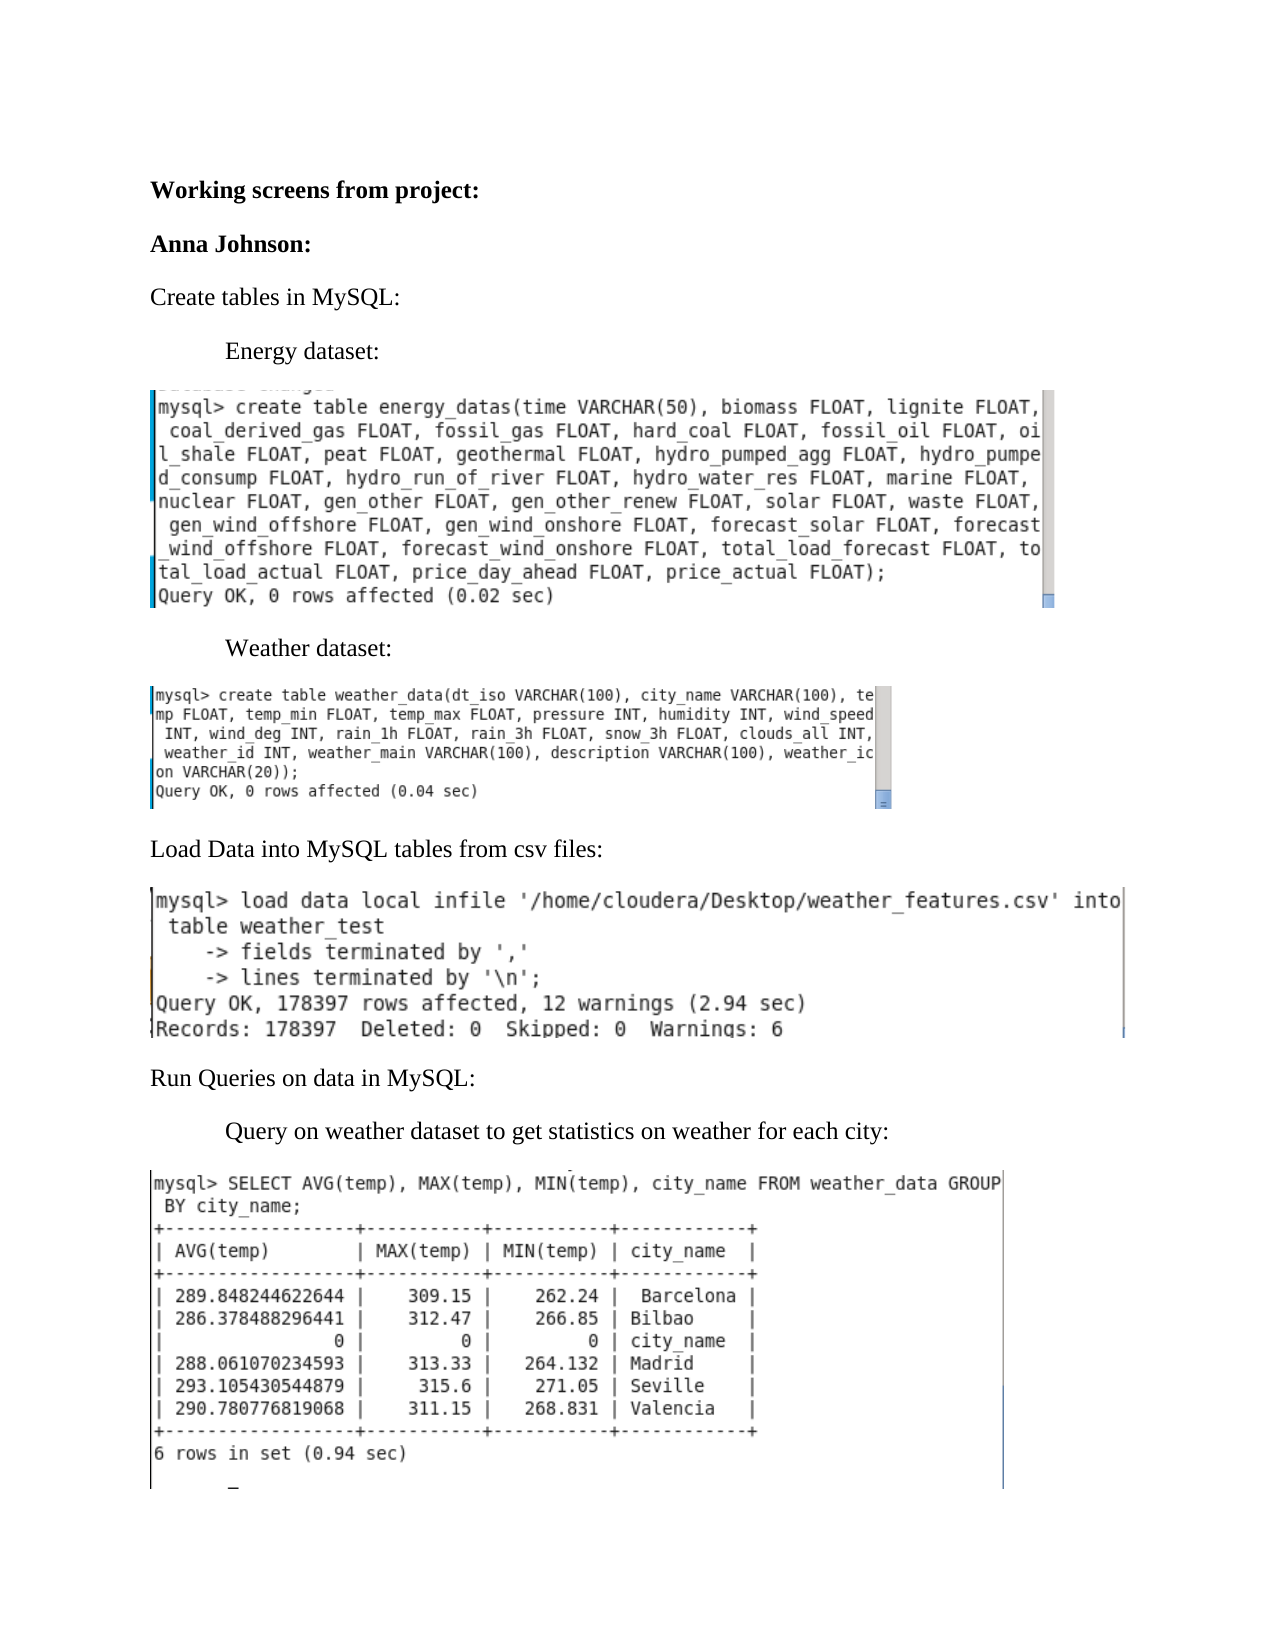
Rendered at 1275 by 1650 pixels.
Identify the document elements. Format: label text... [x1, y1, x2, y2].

picture [150, 1170, 1004, 1489]
text Load Data into MySQL tables from csv files: [150, 834, 1125, 863]
text Weather dataset: [150, 633, 1125, 662]
text Anna Johnson: [150, 229, 1125, 257]
picture [150, 887, 1125, 1038]
picture [150, 686, 892, 809]
text Run Queries on data in MySQL: [150, 1063, 1125, 1091]
text Energy dataset: [150, 336, 1125, 365]
text Query on weather dataset to get statistics on weather for each city: [150, 1116, 1125, 1145]
text Create tables in MySQL: [150, 282, 1125, 311]
text Working screens from project: [150, 175, 1125, 204]
picture [150, 390, 1055, 608]
